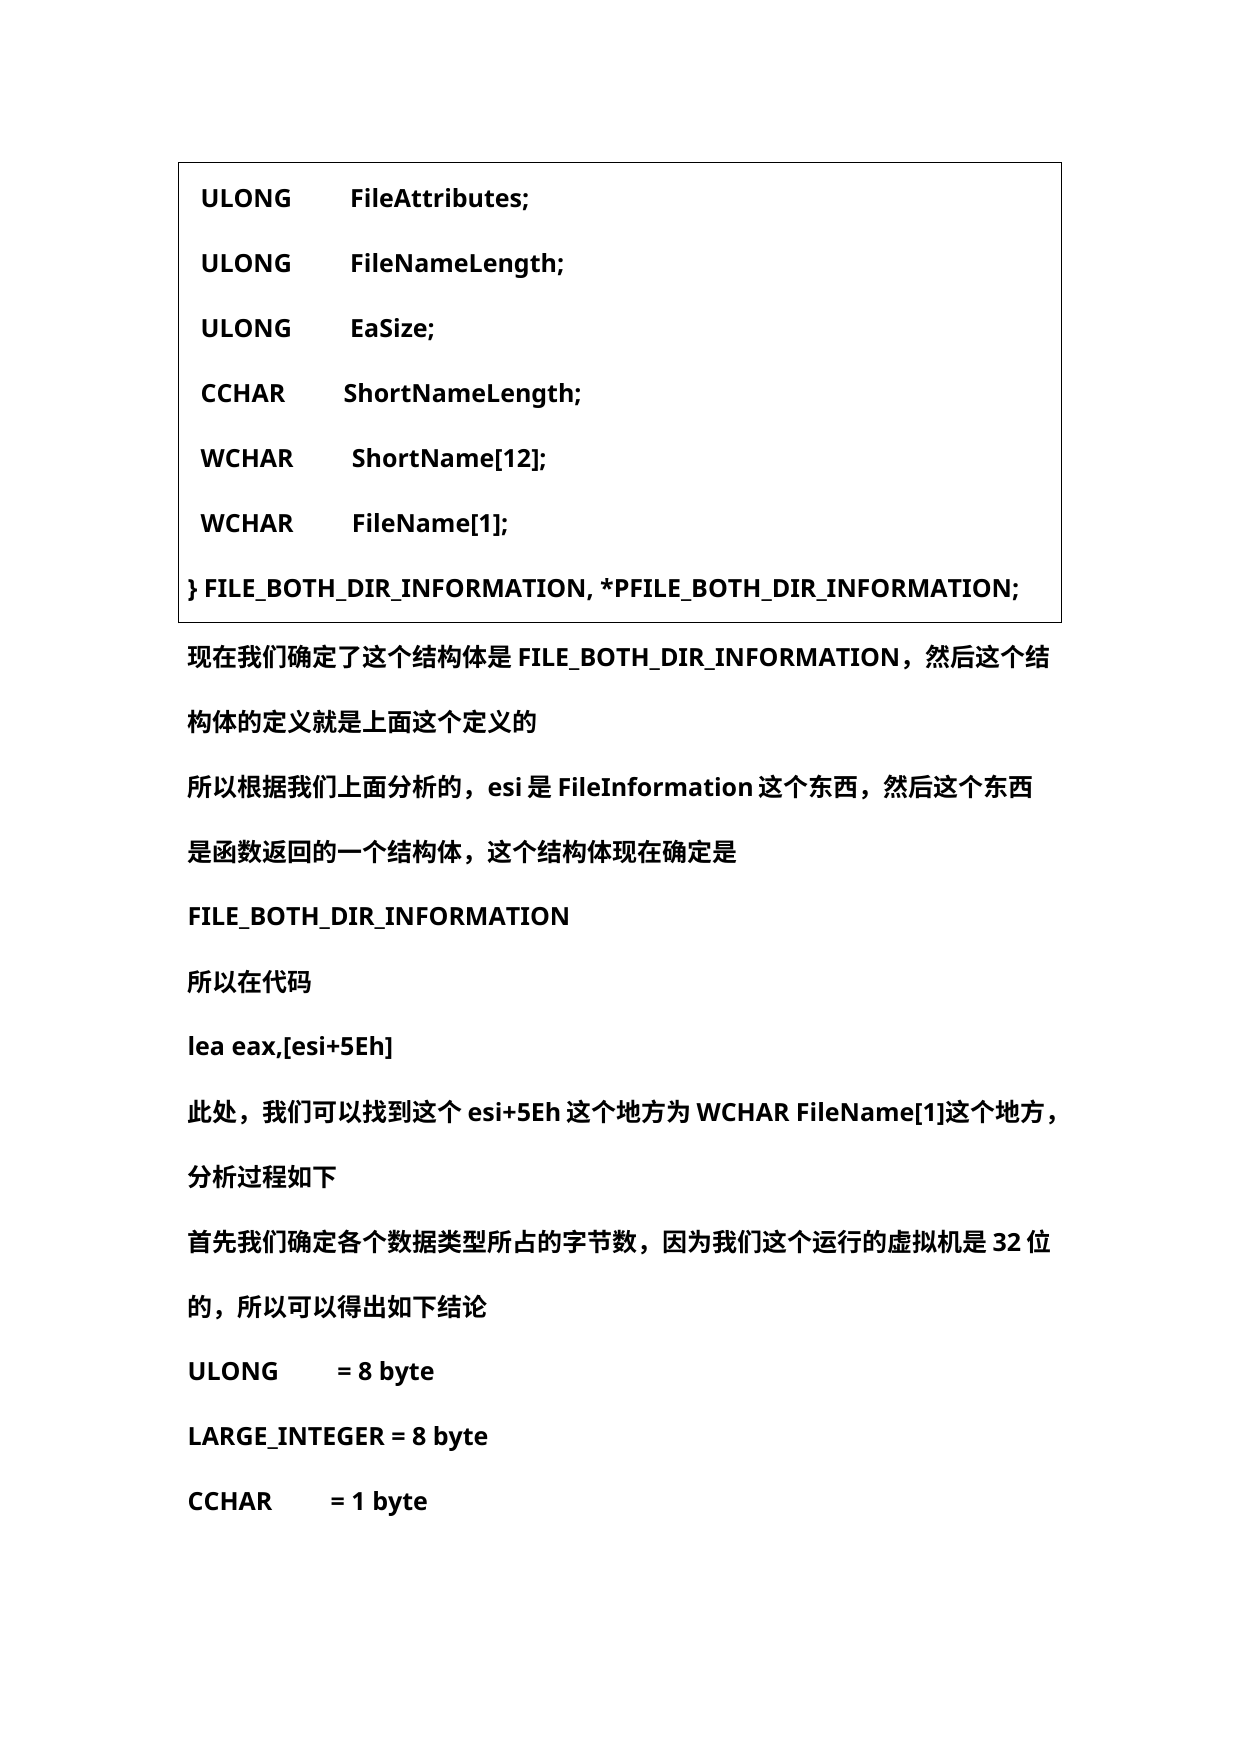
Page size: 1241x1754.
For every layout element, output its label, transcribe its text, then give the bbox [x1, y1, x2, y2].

text ULONG FileNameLength; [187, 230, 1053, 295]
text LARGE_INTEGER = 8 byte [187, 1403, 1053, 1468]
text 所以根据我们上面分析的，esi是FileInformation这个东西，然后这个东西是函数返回的一个结构体，这个结构体现在确定是FILE_BOTH_DIR_INFORMATION [187, 753, 1053, 948]
text 此处，我们可以找到这个esi+5Eh这个地方为WCHAR FileName[1]这个地方，分析过程如下 [187, 1078, 1053, 1208]
text lea eax,[esi+5Eh] [187, 1013, 1053, 1078]
text ULONG = 8 byte [187, 1338, 1053, 1403]
text WCHAR FileName[1]; [187, 490, 1053, 552]
text CCHAR = 1 byte [187, 1468, 1053, 1533]
text 现在我们确定了这个结构体是FILE_BOTH_DIR_INFORMATION，然后这个结构体的定义就是上面这个定义的 [187, 623, 1053, 753]
text CCHAR ShortNameLength; [187, 360, 1053, 425]
text ULONG FileAttributes; [179, 163, 1061, 230]
text 首先我们确定各个数据类型所占的字节数，因为我们这个运行的虚拟机是32位的，所以可以得出如下结论 [187, 1208, 1053, 1338]
text WCHAR ShortName[12]; [187, 425, 1053, 490]
text } FILE_BOTH_DIR_INFORMATION, *PFILE_BOTH_DIR_INFORMATION; [179, 552, 1061, 622]
text ULONG EaSize; [187, 295, 1053, 360]
text 所以在代码 [187, 948, 1053, 1013]
